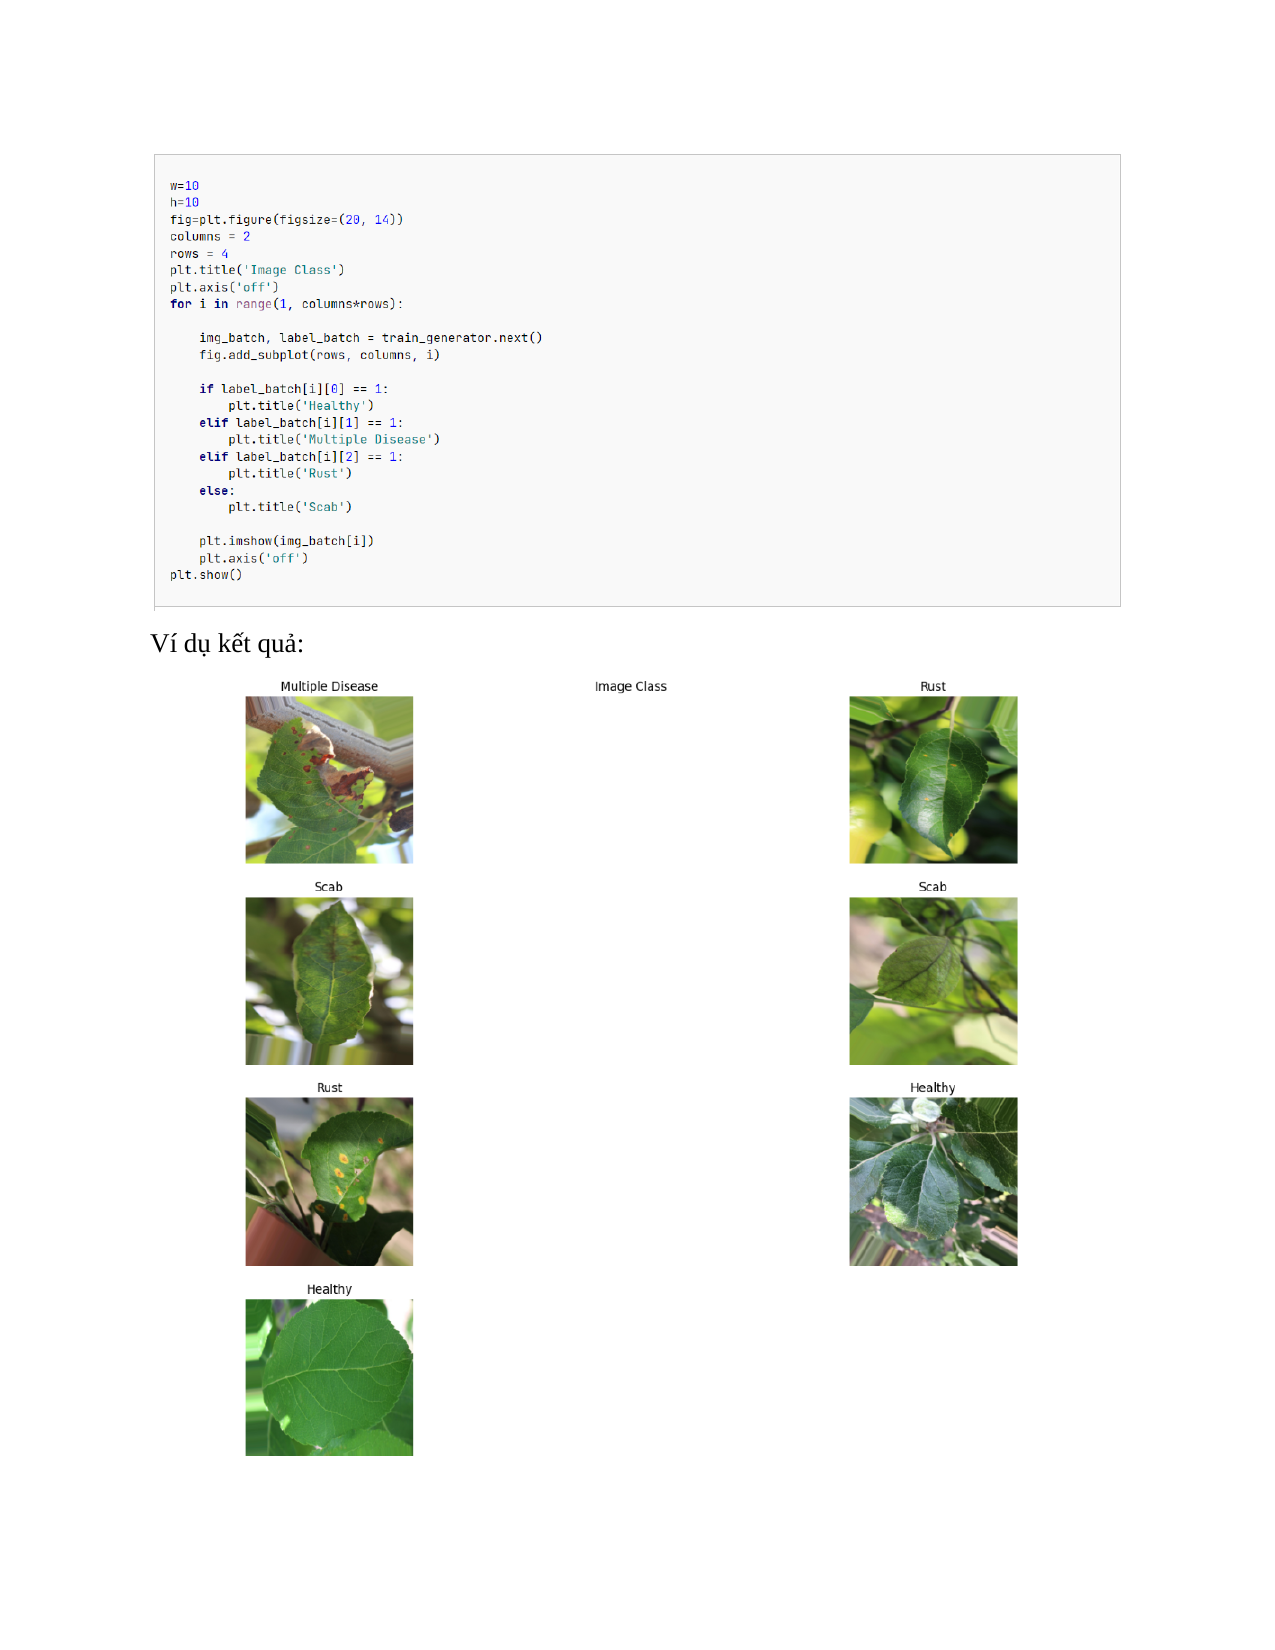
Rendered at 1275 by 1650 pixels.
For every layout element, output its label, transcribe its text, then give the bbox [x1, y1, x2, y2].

text Ví dụ kết quả: [150, 627, 1125, 658]
picture [222, 675, 1053, 1456]
picture [150, 150, 1125, 611]
